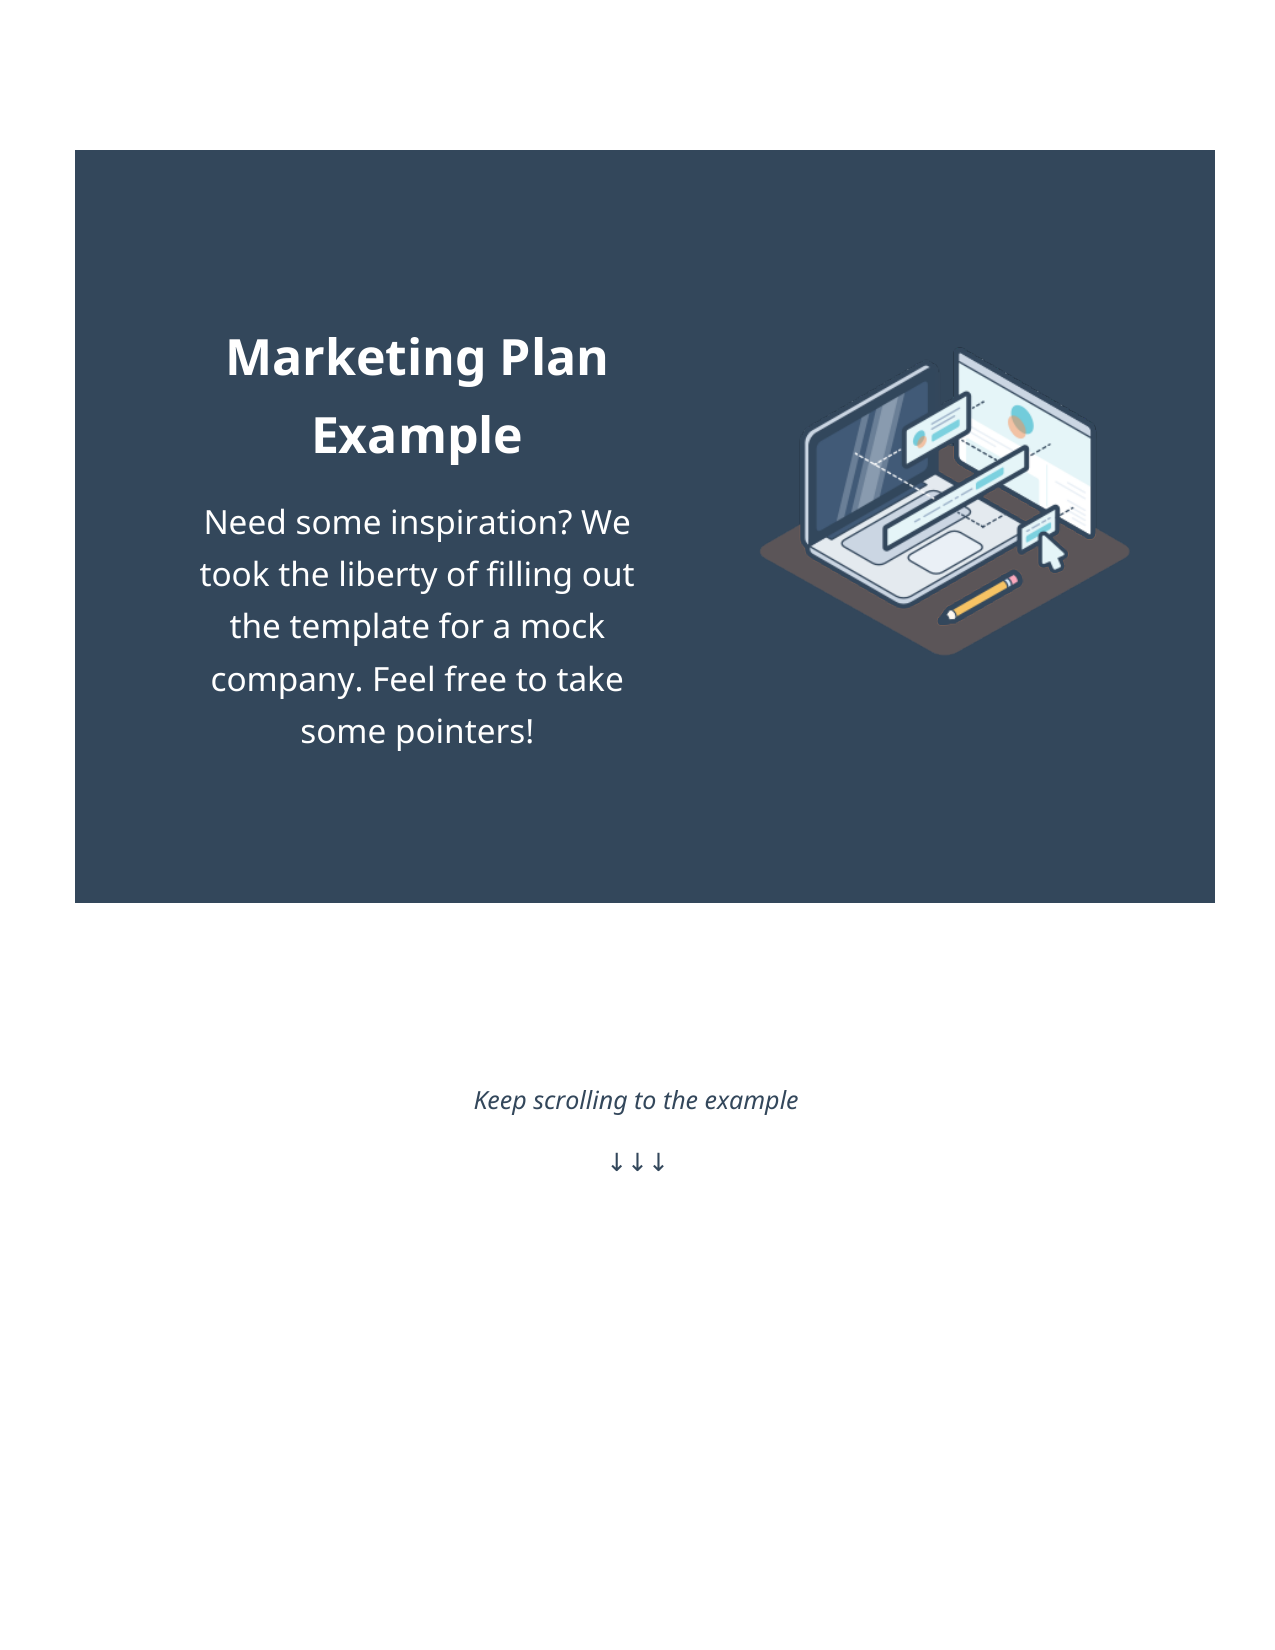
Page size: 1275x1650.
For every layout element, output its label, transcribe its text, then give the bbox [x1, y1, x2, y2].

table_header Marketing Plan Example Need some inspiration? We took the liberty of filling out the template for a mock company. Feel free to take some pointers! [77, 152, 681, 901]
picture [744, 321, 1152, 673]
text Keep scrolling to the example [150, 1083, 1125, 1117]
table_header [683, 152, 1213, 901]
text ↓↓↓ [150, 1145, 1125, 1179]
